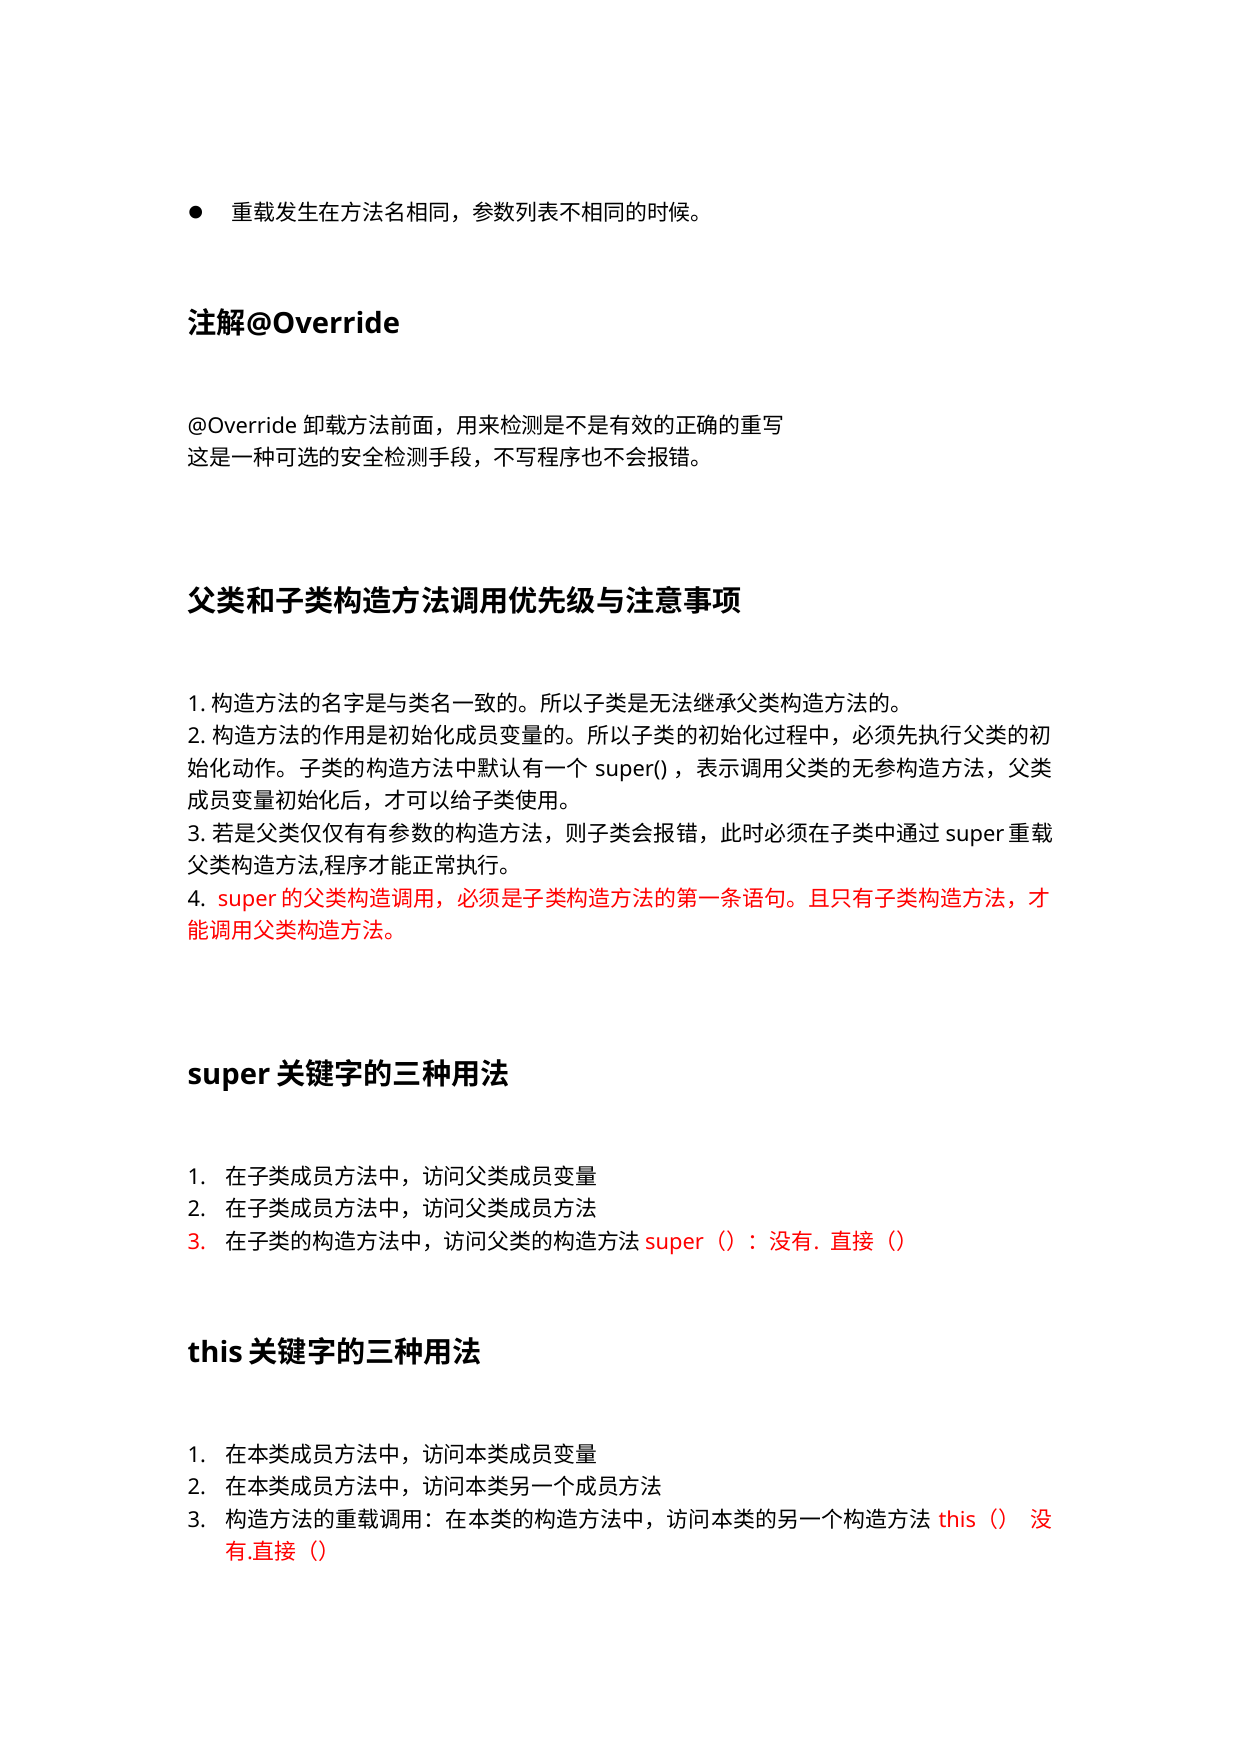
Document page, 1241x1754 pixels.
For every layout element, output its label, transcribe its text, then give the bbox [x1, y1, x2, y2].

text 4. super的父类构造调用，必须是子类构造方法的第一条语句。且只有子类构造方法，才能调用父类构造方法。 [187, 881, 1053, 946]
text @Override 卸载方法前面，用来检测是不是有效的正确的重写 [187, 407, 1053, 440]
subtitle 注解@Override [187, 289, 1053, 354]
list 在子类成员方法中，访问父类成员变量 [187, 1158, 1053, 1191]
list 在本类成员方法中，访问本类另一个成员方法 [187, 1469, 1053, 1502]
list 构造方法的重载调用：在本类的构造方法中，访问本类的另一个构造方法this（） 没有.直接（） [187, 1502, 1053, 1567]
list 在本类成员方法中，访问本类成员变量 [187, 1437, 1053, 1469]
subtitle super关键字的三种用法 [187, 1040, 1053, 1105]
list 在子类成员方法中，访问父类成员方法 [187, 1191, 1053, 1223]
subtitle 父类和子类构造方法调用优先级与注意事项 [187, 567, 1053, 632]
subtitle this关键字的三种用法 [187, 1318, 1053, 1383]
text 1. 构造方法的名字是与类名一致的。所以子类是无法继承父类构造方法的。 [187, 686, 1053, 718]
text 2. 构造方法的作用是初始化成员变量的。所以子类的初始化过程中，必须先执行父类的初始化动作。子类的构造方法中默认有一个 super() ，表示调用父类的无参构造方法，父类成员变量初始化后，才可以给子类使用。 [187, 718, 1053, 816]
text 3. 若是父类仅仅有有参数的构造方法，则子类会报错，此时必须在子类中通过super重载父类构造方法,程序才能正常执行。 [187, 816, 1053, 881]
list 在子类的构造方法中，访问父类的构造方法super（）：没有. 直接（） [187, 1223, 1053, 1256]
list 重载发生在方法名相同，参数列表不相同的时候。 [187, 194, 1053, 227]
text 这是一种可选的安全检测手段，不写程序也不会报错。 [187, 440, 1053, 472]
